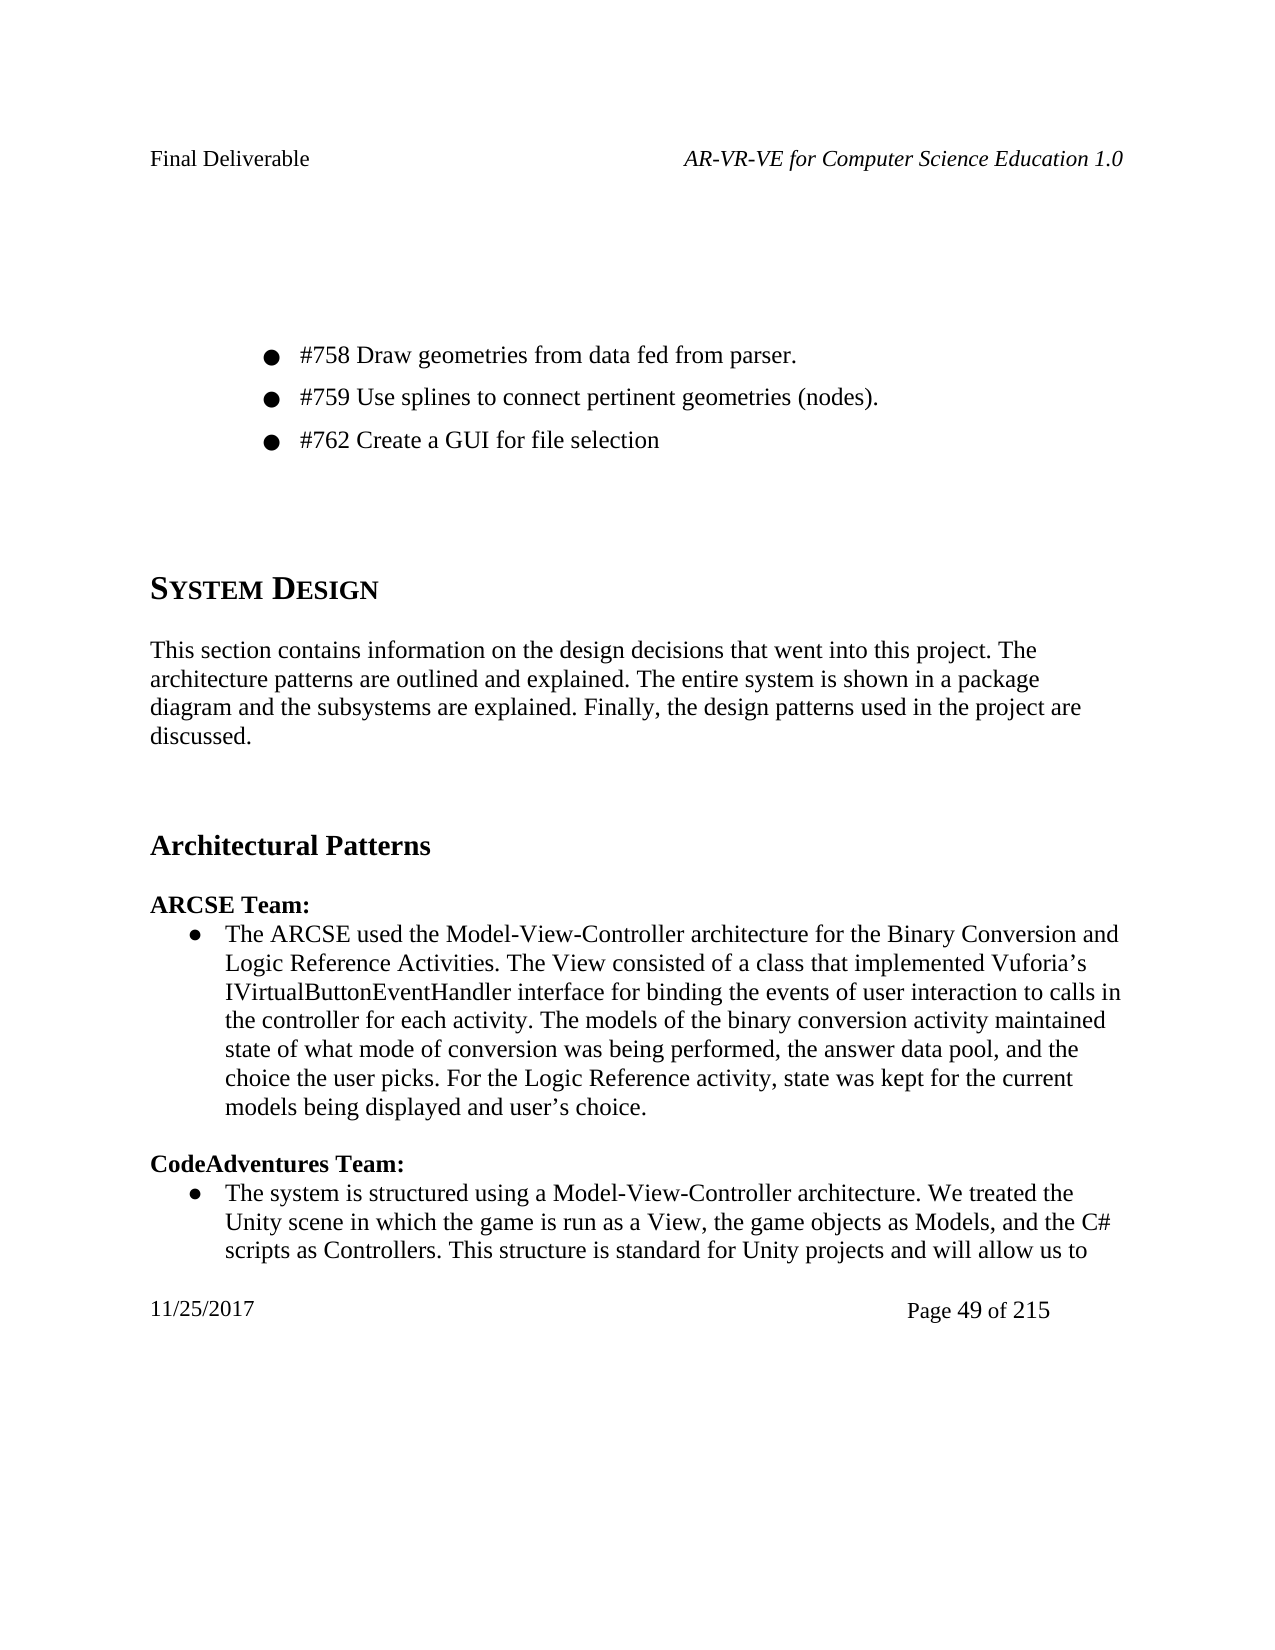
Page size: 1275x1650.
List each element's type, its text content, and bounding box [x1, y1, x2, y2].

subtitle System Design [150, 568, 1125, 606]
text CodeAdventures Team: [150, 1149, 1125, 1178]
list The ARCSE used the Model-View-Controller architecture for the Binary Conversion and Logic Reference Activities. The View consisted of a class that implemented Vuforia’s IVirtualButtonEventHandler interface for binding the events of user interaction to calls in the controller for each activity. The models of the binary conversion activity maintained state of what mode of conversion was being performed, the answer data pool, and the choice the user picks. For the Logic Reference activity, state was kept for the current models being displayed and user’s choice. [187, 919, 1125, 1121]
list #758 Draw geometries from data fed from parser. [262, 332, 1125, 375]
text ARCSE Team: [150, 891, 1125, 919]
text This section contains information on the design decisions that went into this project. The architecture patterns are outlined and explained. The entire system is shown in a package diagram and the subsystems are explained. Finally, the design patterns used in the project are discussed. [150, 635, 1125, 750]
list #762 Create a GUI for file selection [262, 418, 1125, 460]
subtitle Architectural Patterns [150, 828, 1125, 862]
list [187, 1178, 1125, 1264]
list #759 Use splines to connect pertinent geometries (nodes). [262, 375, 1125, 418]
